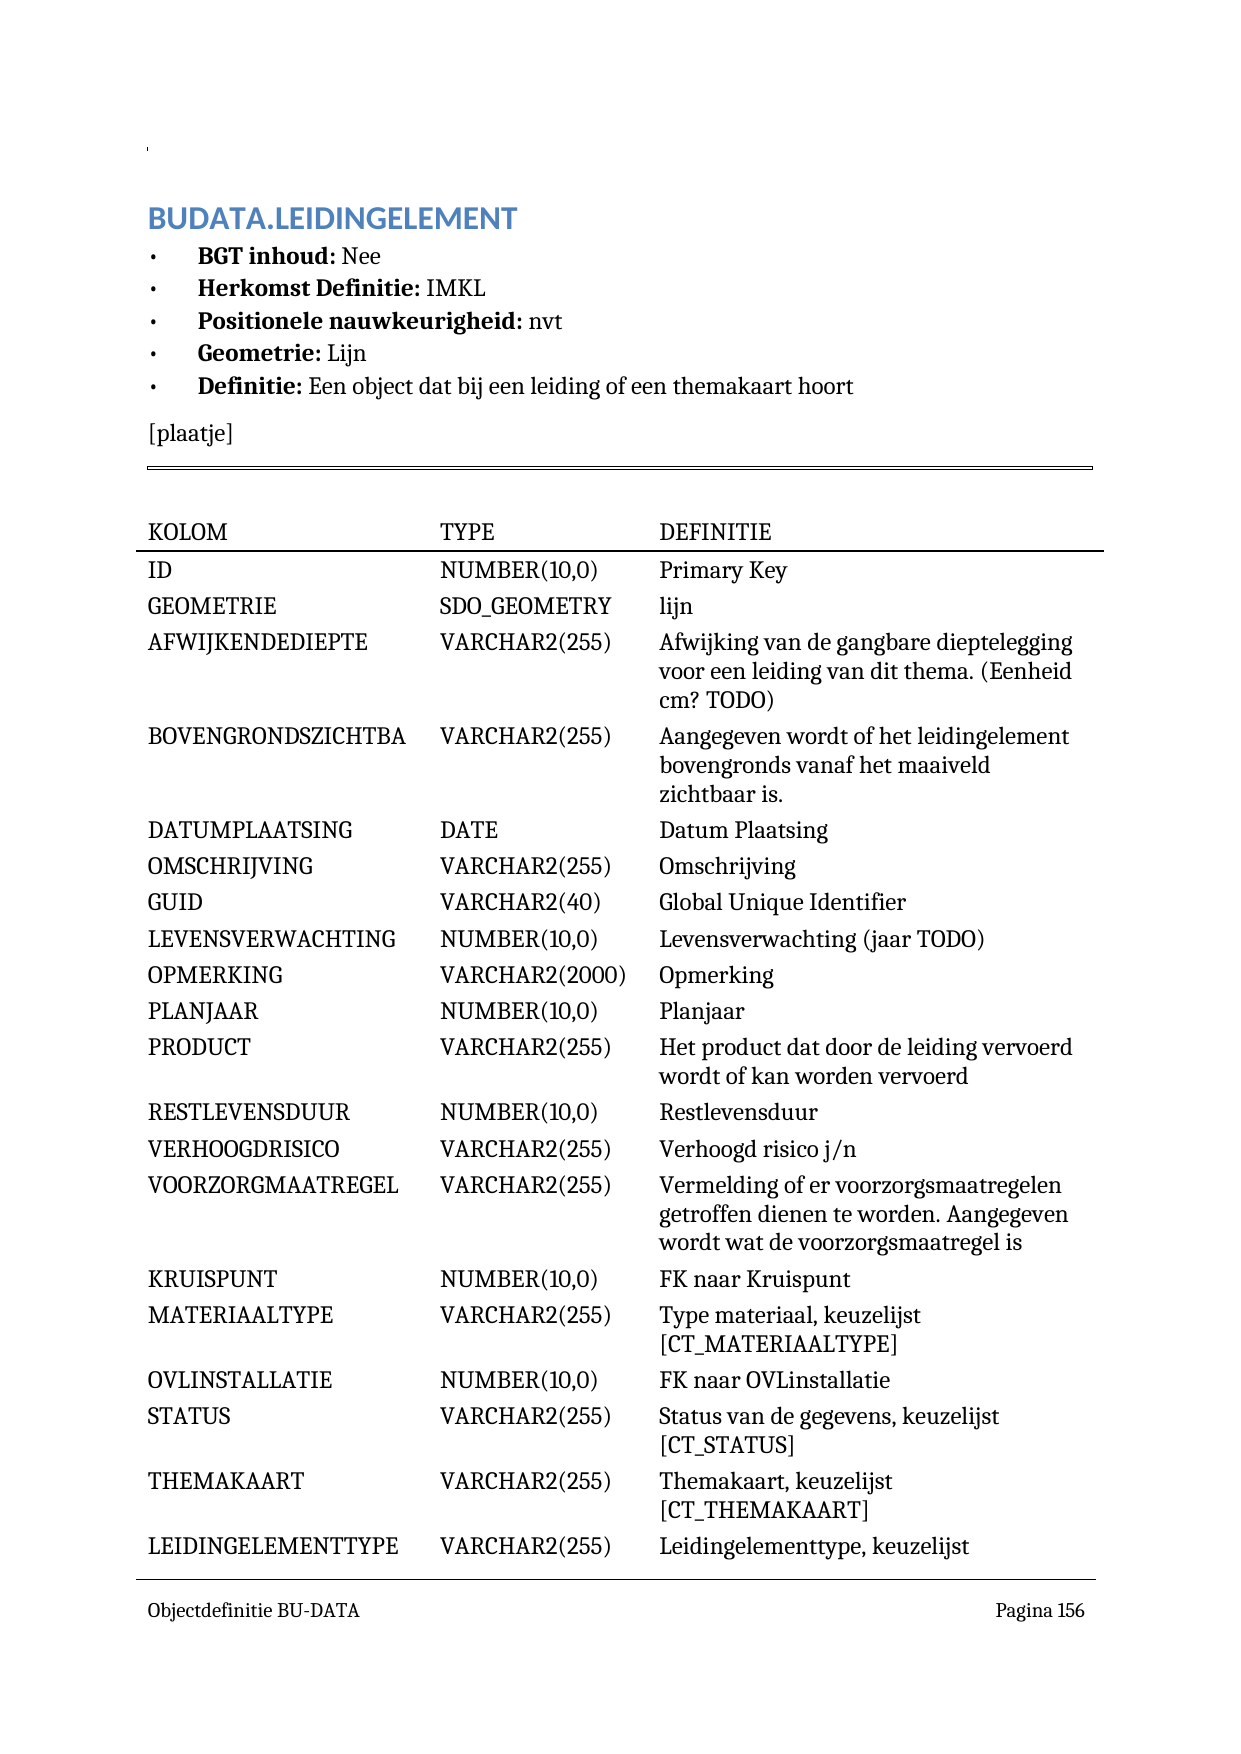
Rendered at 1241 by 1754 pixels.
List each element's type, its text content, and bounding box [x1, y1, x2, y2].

list Definitie: Een object dat bij een leiding of een themakaart hoort [148, 372, 1093, 400]
text [plaatje] [148, 419, 1093, 448]
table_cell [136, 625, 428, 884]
list Positionele nauwkeurigheid: nvt [148, 307, 1093, 335]
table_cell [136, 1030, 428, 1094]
list Herkomst Definitie: IMKL [148, 274, 1093, 303]
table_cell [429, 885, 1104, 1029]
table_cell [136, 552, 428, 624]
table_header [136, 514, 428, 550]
list Geometrie: Lijn [148, 339, 1093, 368]
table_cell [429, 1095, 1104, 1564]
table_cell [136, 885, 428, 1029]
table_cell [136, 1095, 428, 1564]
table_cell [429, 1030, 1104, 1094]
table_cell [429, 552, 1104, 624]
subtitle BUDATA.LEIDINGELEMENT [148, 197, 1093, 238]
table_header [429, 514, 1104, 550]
list BGT inhoud: Nee [148, 242, 1093, 270]
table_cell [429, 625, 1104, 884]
